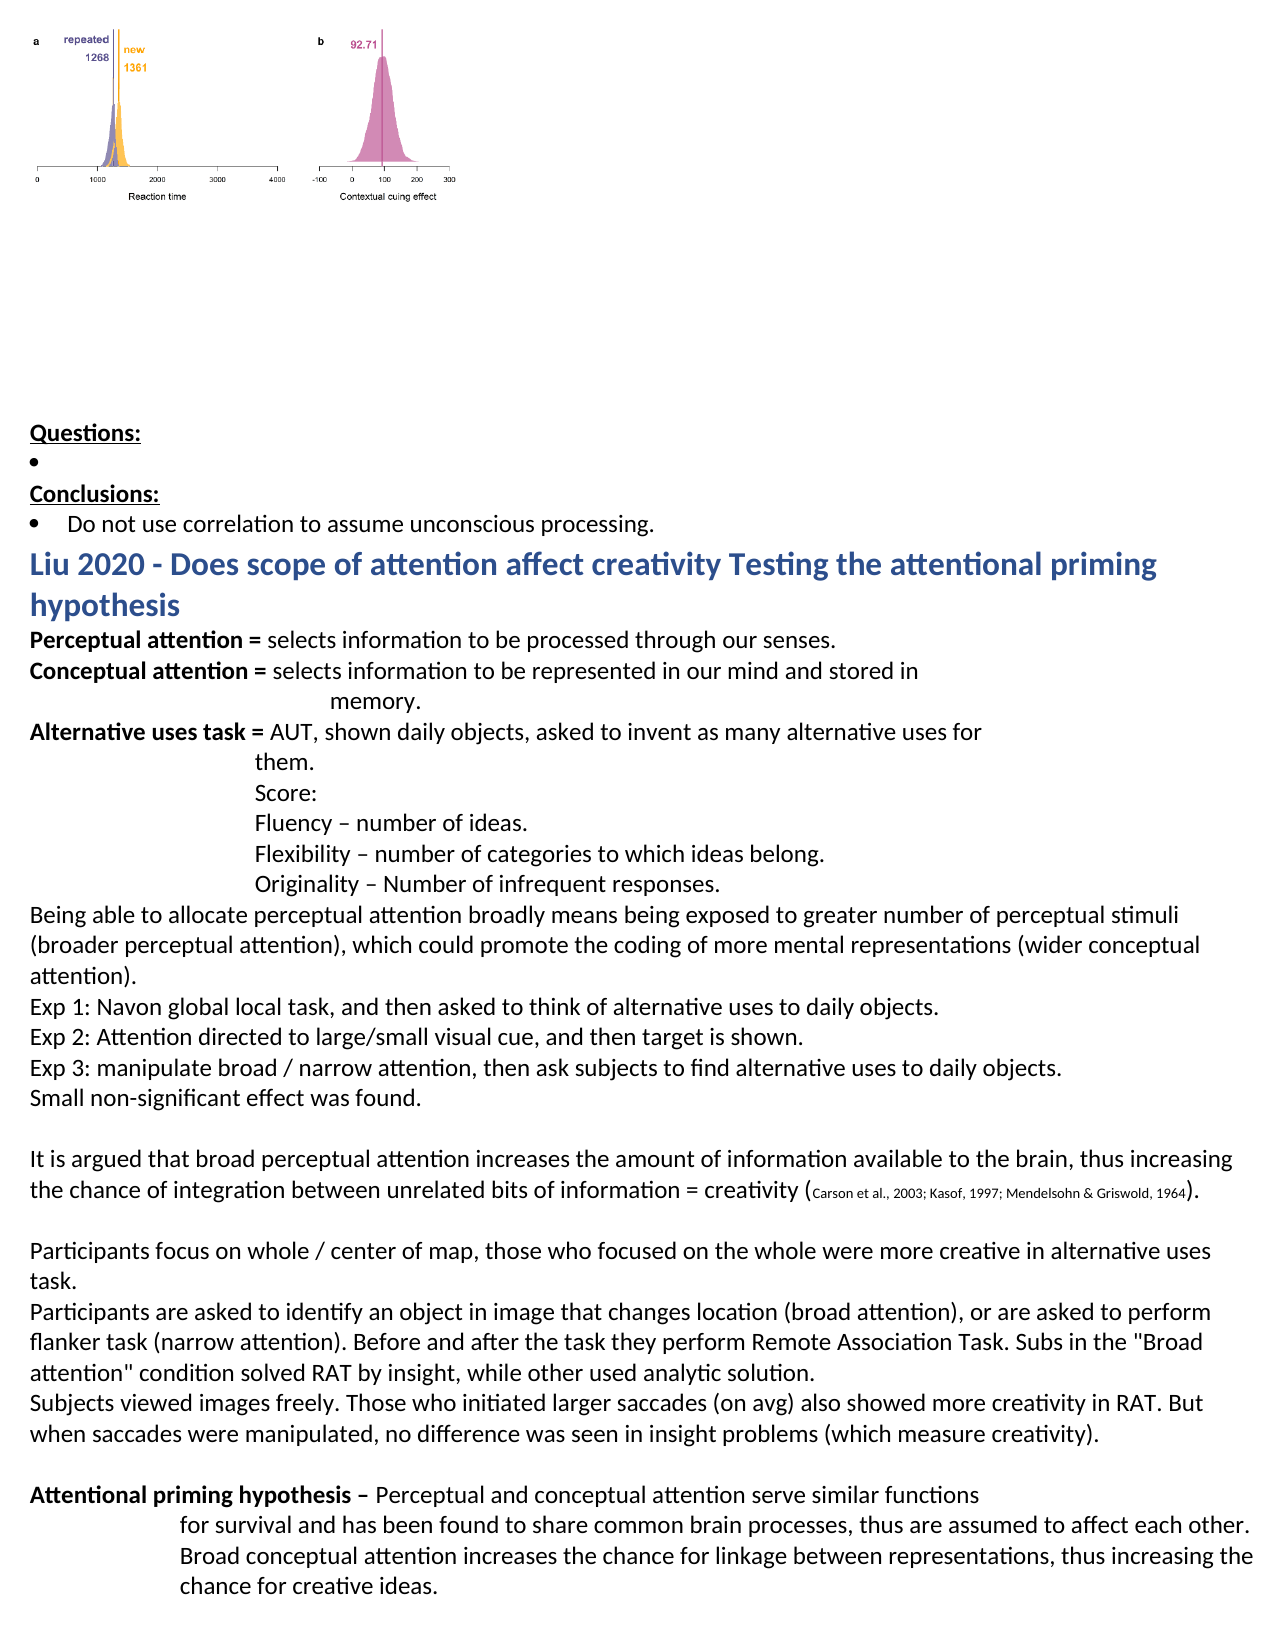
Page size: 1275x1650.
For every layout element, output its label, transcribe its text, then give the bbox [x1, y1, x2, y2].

text Exp 2: Attention directed to large/small visual cue, and then target is shown. [29, 1021, 1255, 1052]
picture [29, 29, 460, 203]
text Participants focus on whole / center of map, those who focused on the whole were more creative in alternative uses task. [29, 1235, 1255, 1296]
text Originality – Number of infrequent responses. [254, 868, 1255, 899]
text Conceptual attention = selects information to be represented in our mind and stored in [29, 655, 1255, 685]
text Fluency – number of ideas. [254, 807, 1255, 838]
text Alternative uses task = AUT, shown daily objects, asked to invent as many alternative uses for [29, 716, 1255, 746]
text Subjects viewed images freely. Those who initiated larger saccades (on avg) also showed more creativity in RAT. But when saccades were manipulated, no difference was seen in insight problems (which measure creativity). [29, 1387, 1255, 1448]
subtitle Liu 2020 - Does scope of attention affect creativity Testing the attentional priming hypothesis [29, 543, 1255, 624]
text Exp 3: manipulate broad / narrow attention, then ask subjects to find alternative uses to daily objects. [29, 1052, 1255, 1082]
text Attentional priming hypothesis – Perceptual and conceptual attention serve similar functions [29, 1479, 1255, 1509]
text Perceptual attention = selects information to be processed through our senses. [29, 624, 1255, 655]
text It is argued that broad perceptual attention increases the amount of information available to the brain, thus increasing the chance of integration between unrelated bits of information = creativity (Carson et al., 2003; Kasof, 1997; Mendelsohn & Griswold, 1964). [29, 1143, 1255, 1204]
text Score: [254, 777, 1255, 807]
text Exp 1: Navon global local task, and then asked to think of alternative uses to daily objects. [29, 991, 1255, 1021]
text Small non-significant effect was found. [29, 1082, 1255, 1113]
list Do not use correlation to assume unconscious processing. [29, 508, 1255, 539]
text Broad conceptual attention increases the chance for linkage between representations, thus increasing the chance for creative ideas. [179, 1540, 1255, 1601]
text Conclusions: [29, 478, 1255, 508]
text Participants are asked to identify an object in image that changes location (broad attention), or are asked to perform flanker task (narrow attention). Before and after the task they perform Remote Association Task. Subs in the "Broad attention" condition solved RAT by insight, while other used analytic solution. [29, 1296, 1255, 1387]
text Flexibility – number of categories to which ideas belong. [254, 838, 1255, 868]
text Questions: [29, 417, 1255, 447]
text for survival and has been found to share common brain processes, thus are assumed to affect each other. [179, 1509, 1255, 1540]
text them. [254, 746, 1255, 777]
text memory. [254, 685, 1255, 716]
text Being able to allocate perceptual attention broadly means being exposed to greater number of perceptual stimuli (broader perceptual attention), which could promote the coding of more mental representations (wider conceptual attention). [29, 899, 1255, 991]
